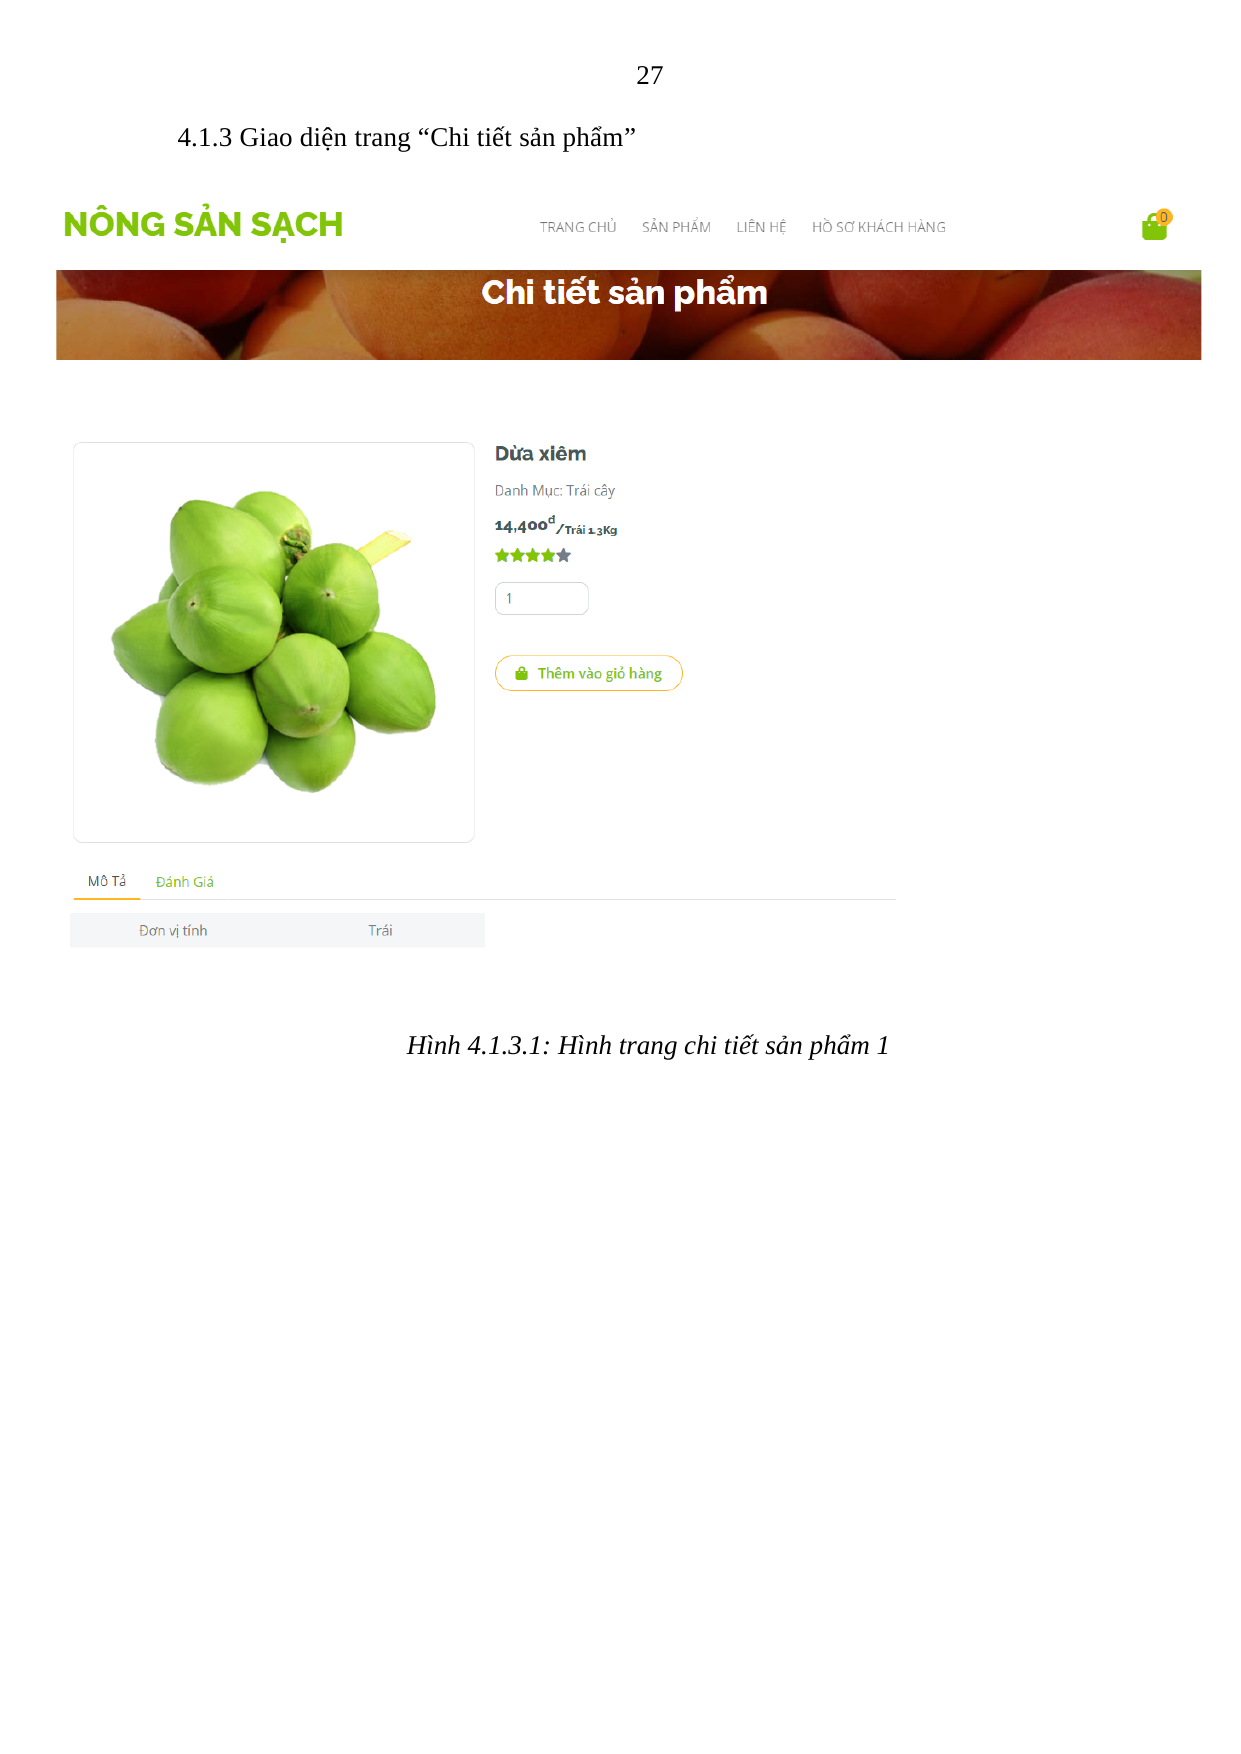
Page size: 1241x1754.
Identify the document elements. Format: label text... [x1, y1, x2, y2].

text Giao diện trang “Chi tiết sản phẩm” [177, 121, 1122, 152]
text Hình 4.1.3.1: Hình trang chi tiết sản phẩm 1 [177, 1029, 1122, 1060]
picture [56, 186, 1202, 953]
